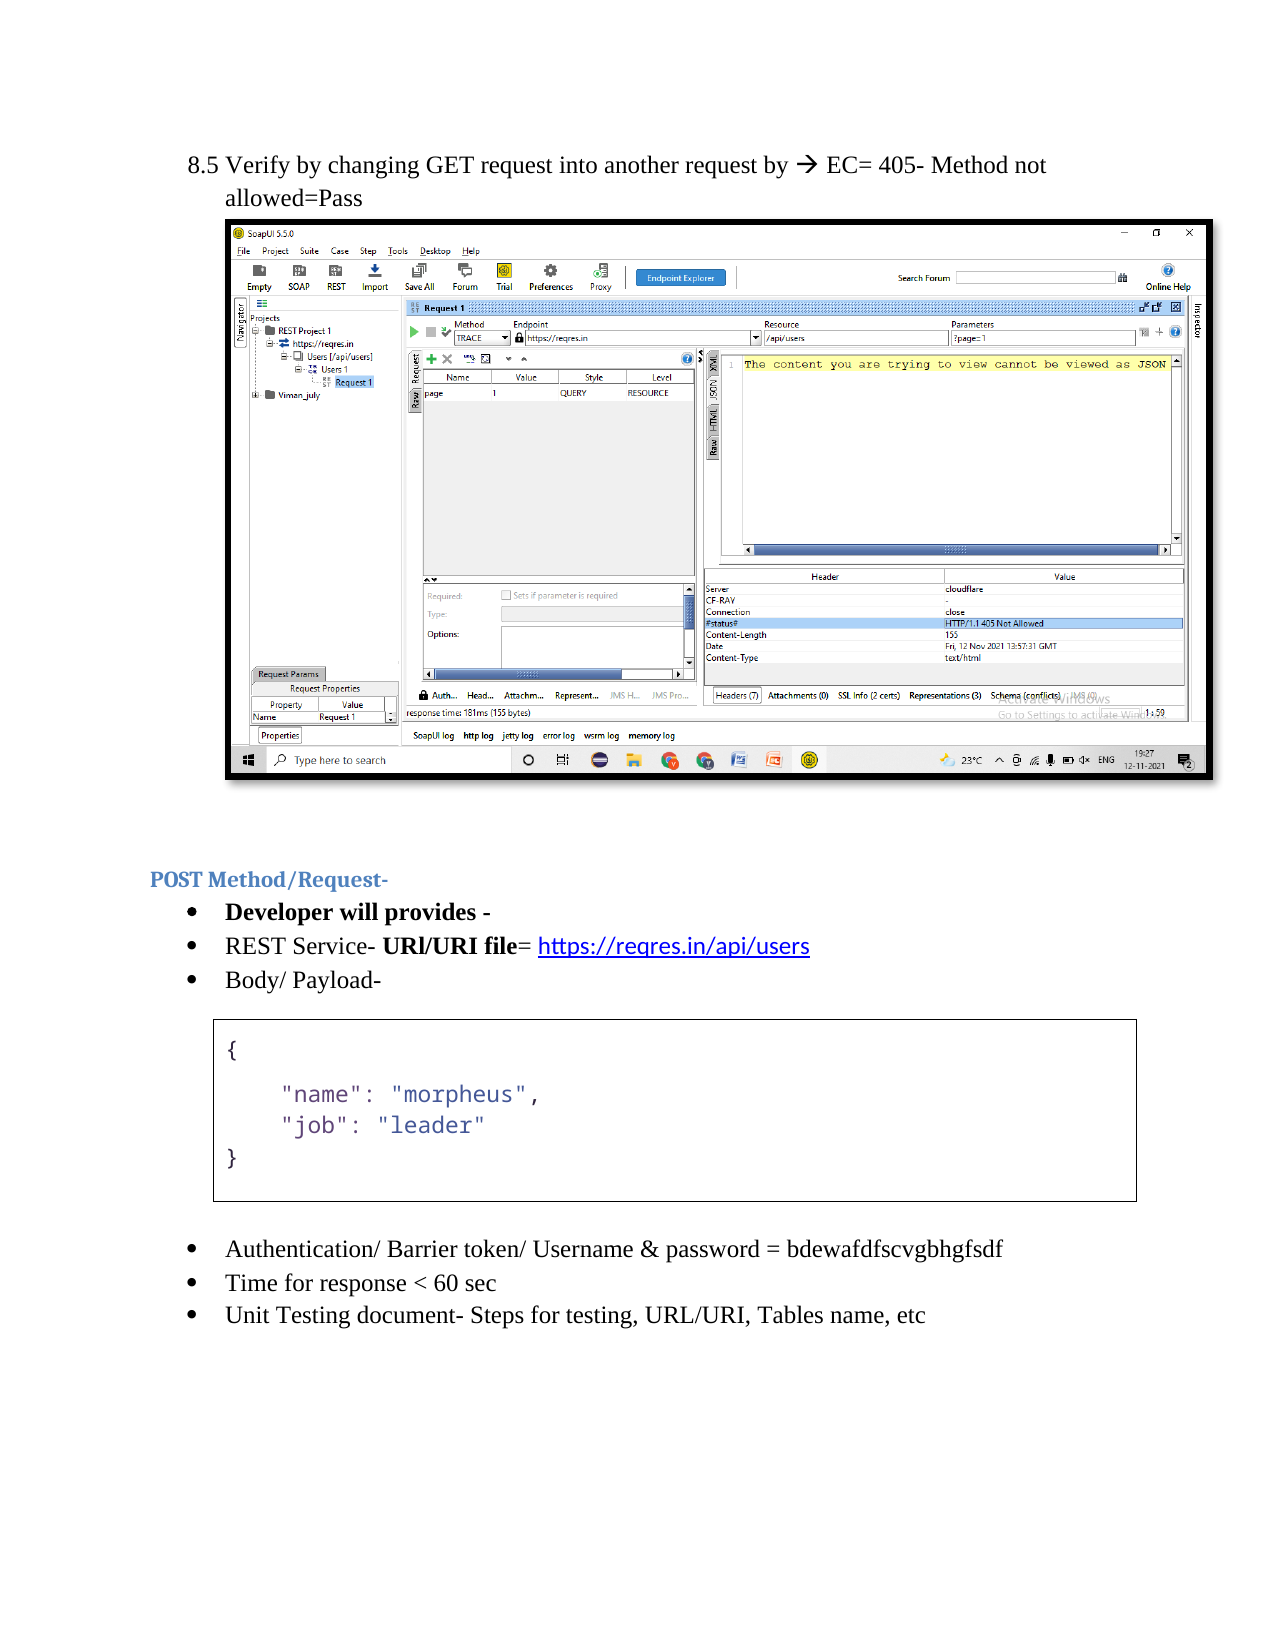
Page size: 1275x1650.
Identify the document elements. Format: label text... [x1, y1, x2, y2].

list REST Service- URl/URI file= https://reqres.in/api/users [187, 930, 1125, 961]
subtitle POST Method/Request- [150, 867, 1125, 893]
list Authentication/ Barrier token/ Username & password = bdewafdfscvgbhgfsdf [187, 1234, 1125, 1263]
list Developer will provides - [187, 897, 1125, 926]
table_header { "name": "morpheus", "job": "leader" } [214, 1020, 1136, 1201]
list Unit Testing document- Steps for testing, URL/URI, Tables name, etc [187, 1301, 1125, 1329]
list Time for response < 60 sec [187, 1268, 1125, 1296]
list Body/ Payload- [187, 965, 1125, 994]
picture [231, 225, 1206, 773]
